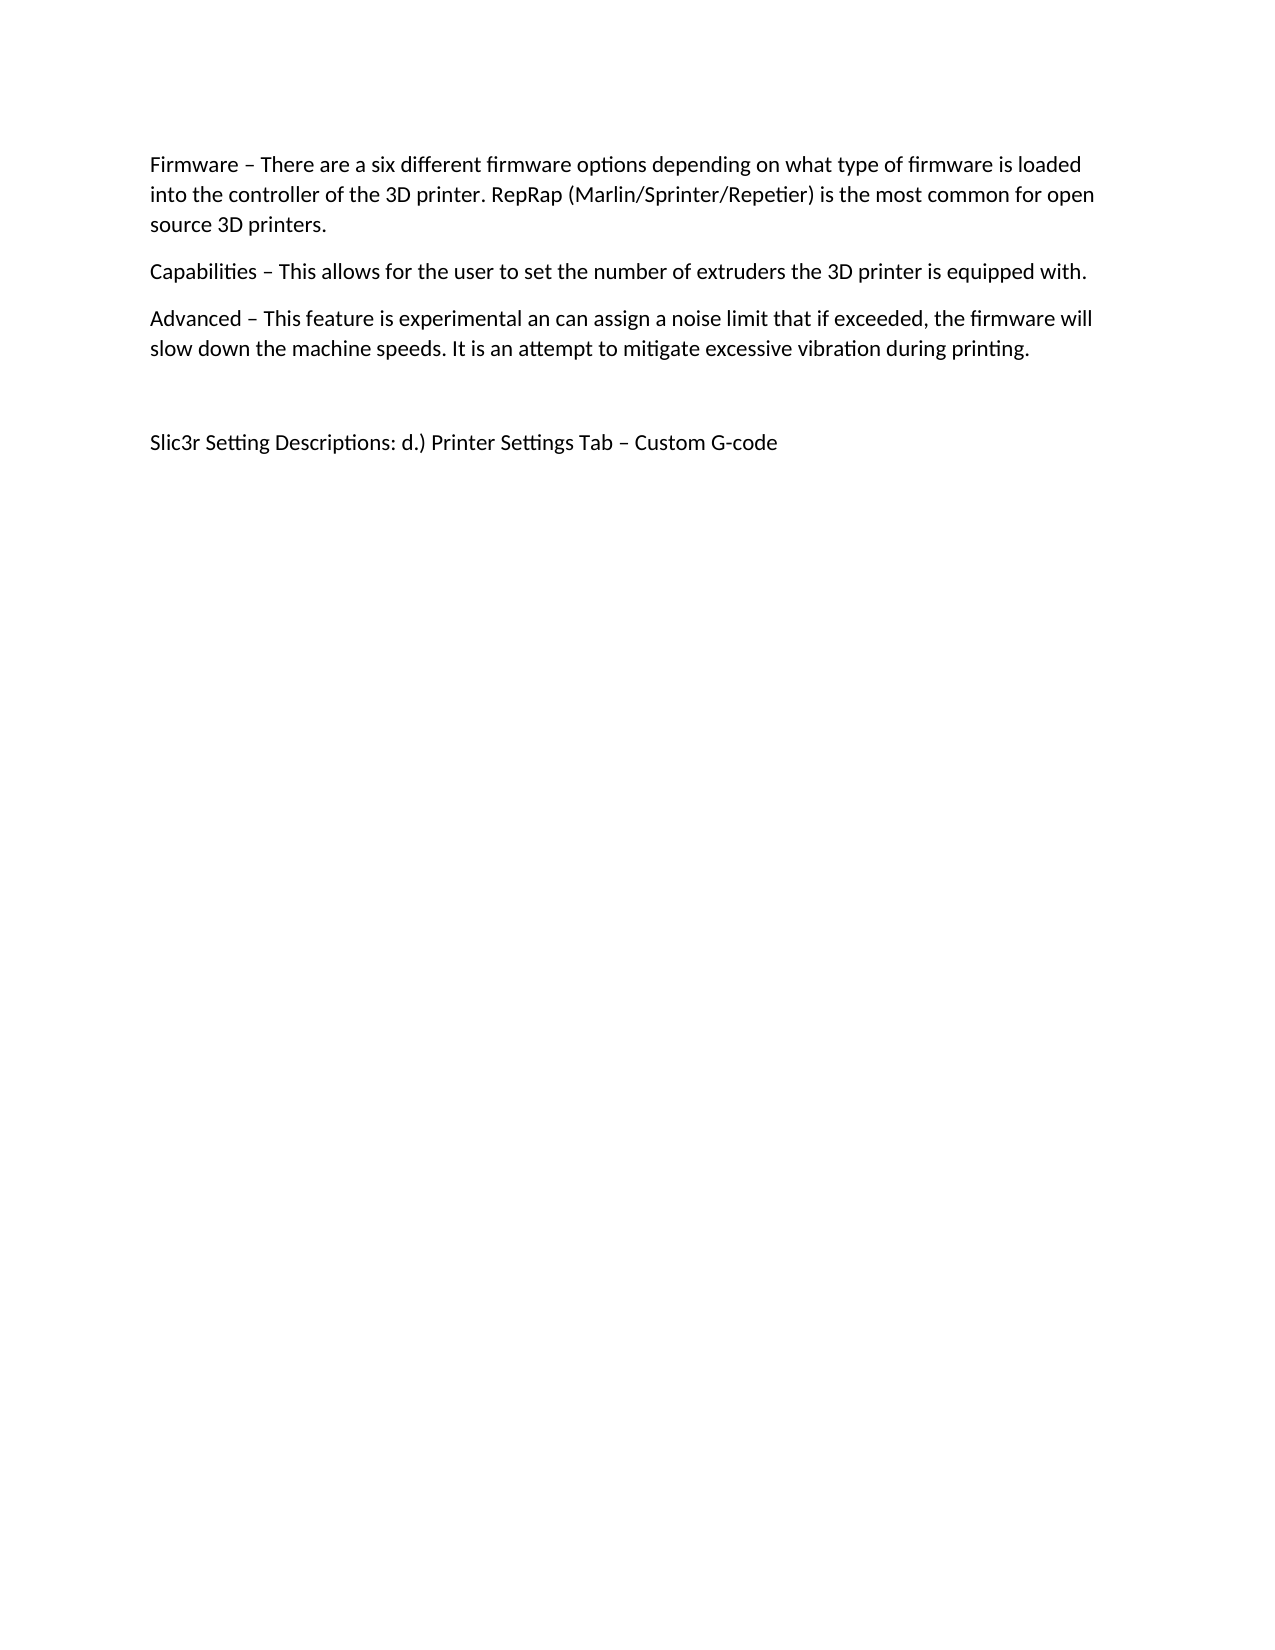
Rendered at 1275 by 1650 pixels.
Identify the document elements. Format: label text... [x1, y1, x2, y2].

text Firmware – There are a six different firmware options depending on what type of firmware is loaded into the controller of the 3D printer. RepRap (Marlin/Sprinter/Repetier) is the most common for open source 3D printers. [150, 150, 1125, 238]
text Capabilities – This allows for the user to set the number of extruders the 3D printer is equipped with. [150, 257, 1125, 285]
text Advanced – This feature is experimental an can assign a noise limit that if exceeded, the firmware will slow down the machine speeds. It is an attempt to mitigate excessive vibration during printing. [150, 304, 1125, 362]
text Slic3r Setting Descriptions: d.) Printer Settings Tab – Custom G-code [150, 428, 1125, 456]
